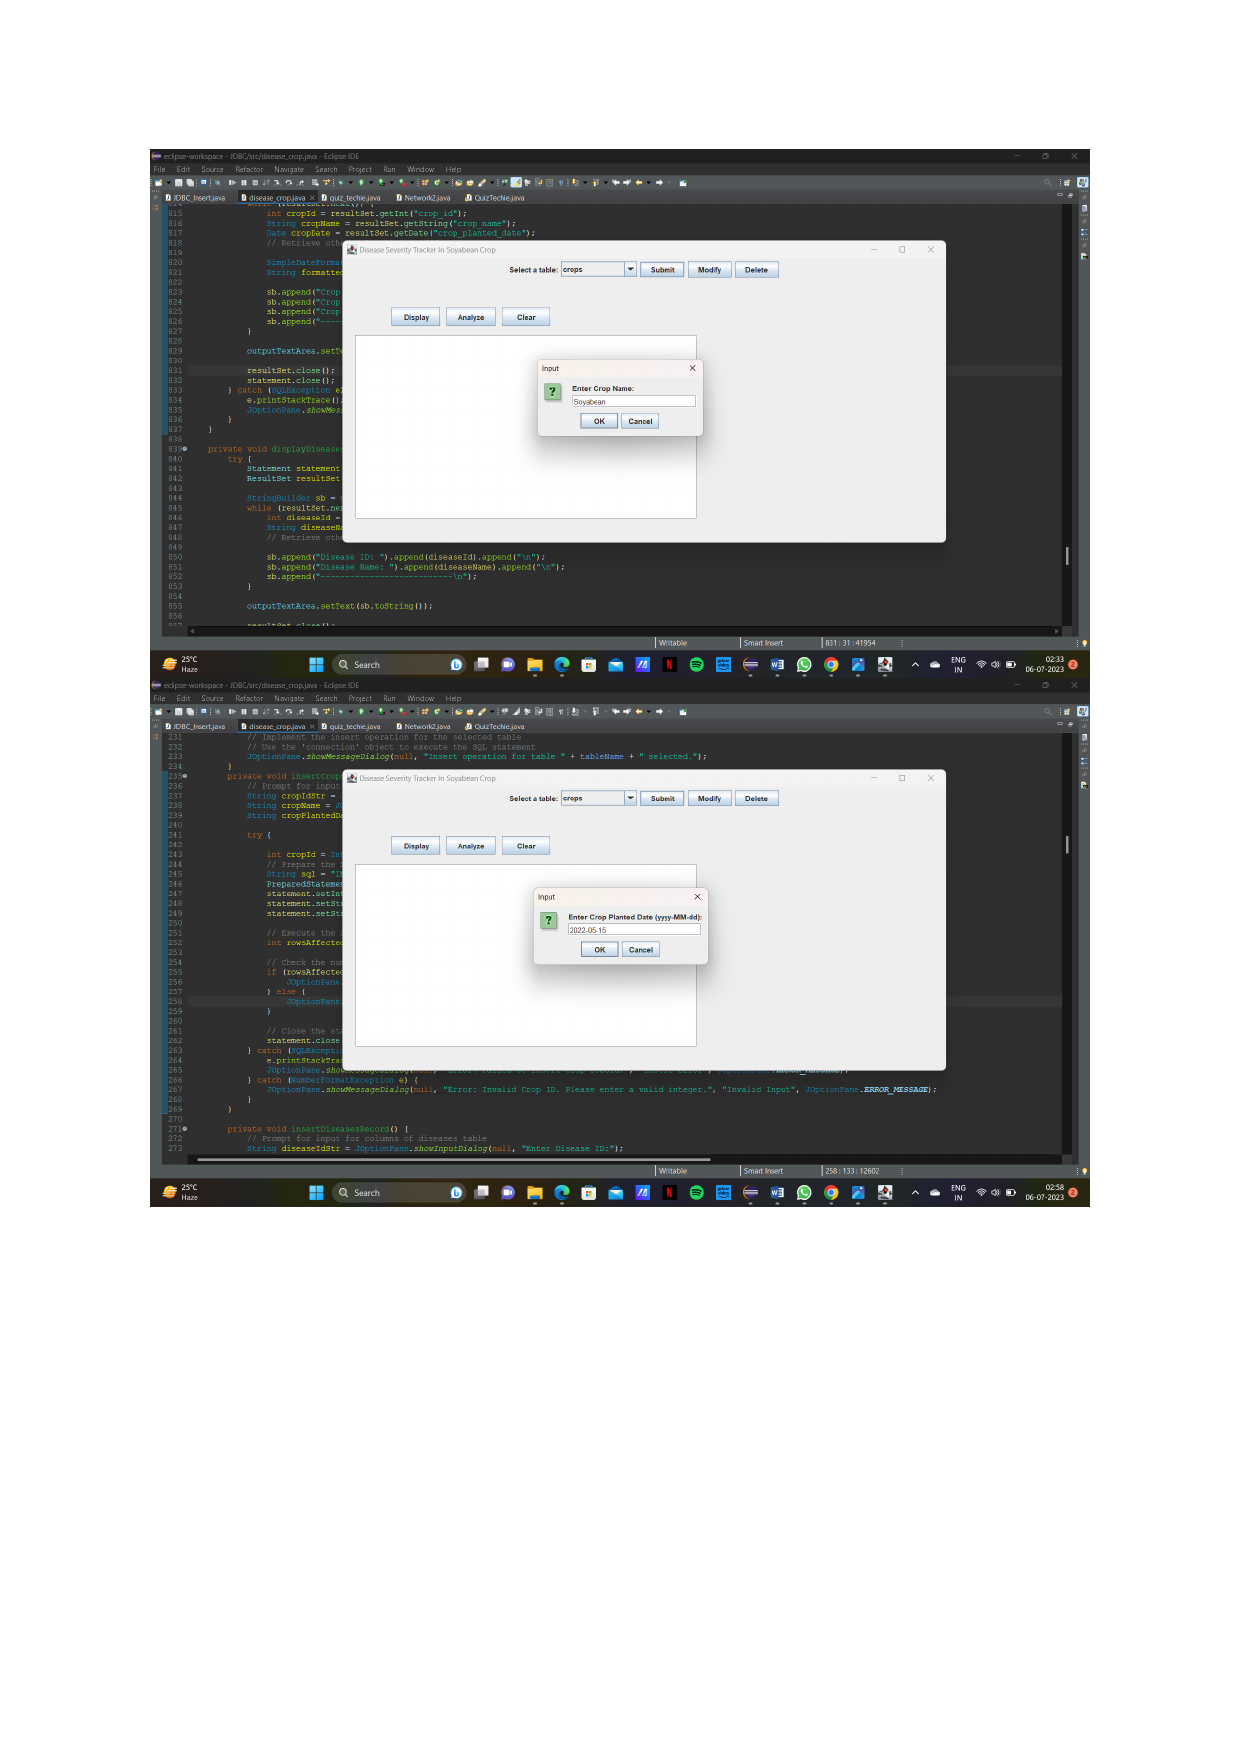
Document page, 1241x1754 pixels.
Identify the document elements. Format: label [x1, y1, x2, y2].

picture [150, 149, 1090, 1207]
